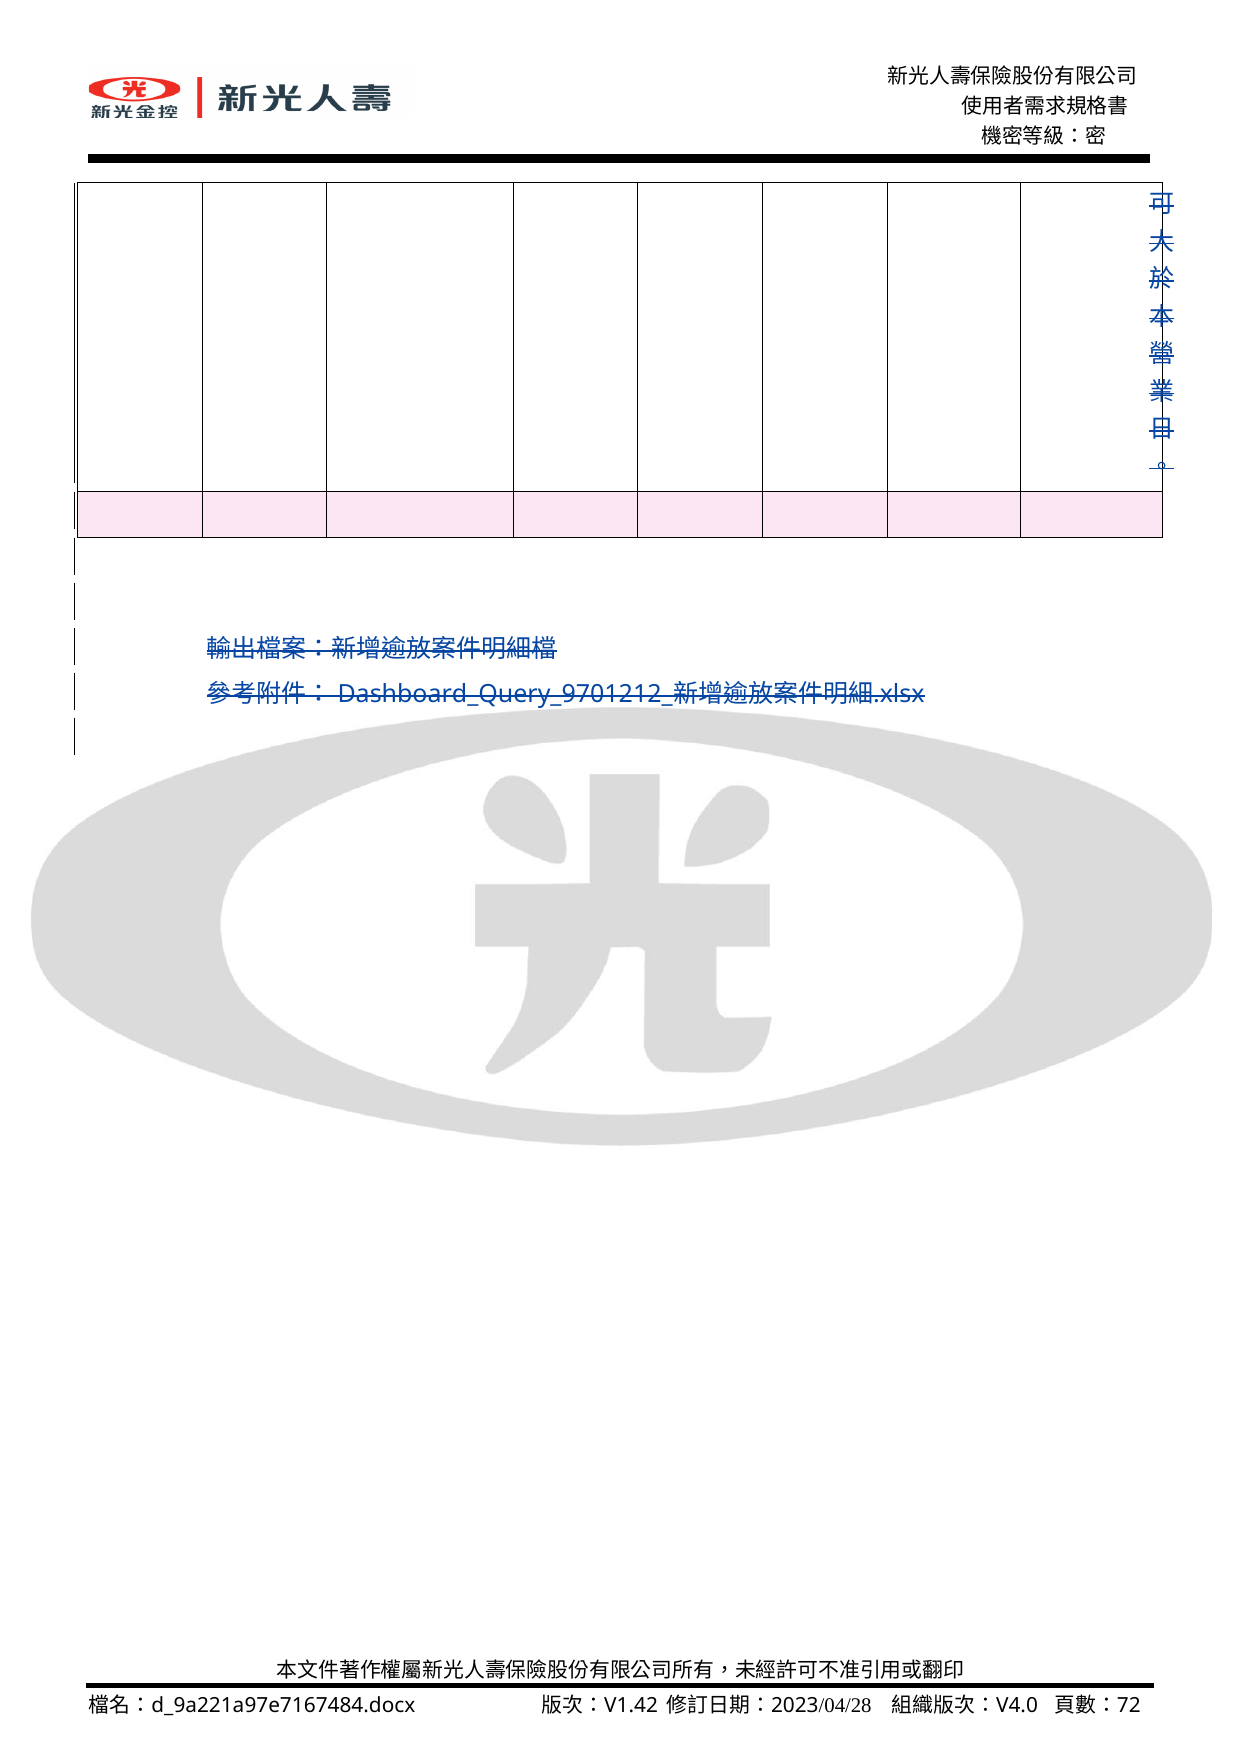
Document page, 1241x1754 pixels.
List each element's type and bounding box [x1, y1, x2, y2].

table_cell [327, 183, 513, 491]
table_cell [1021, 183, 1162, 491]
table_cell [203, 183, 326, 491]
table_cell [763, 183, 887, 491]
table_cell [78, 183, 202, 491]
picture [25, 699, 1215, 1152]
picture [88, 61, 414, 118]
table_cell [638, 183, 762, 491]
table_cell [514, 183, 637, 491]
table_cell [888, 183, 1020, 491]
